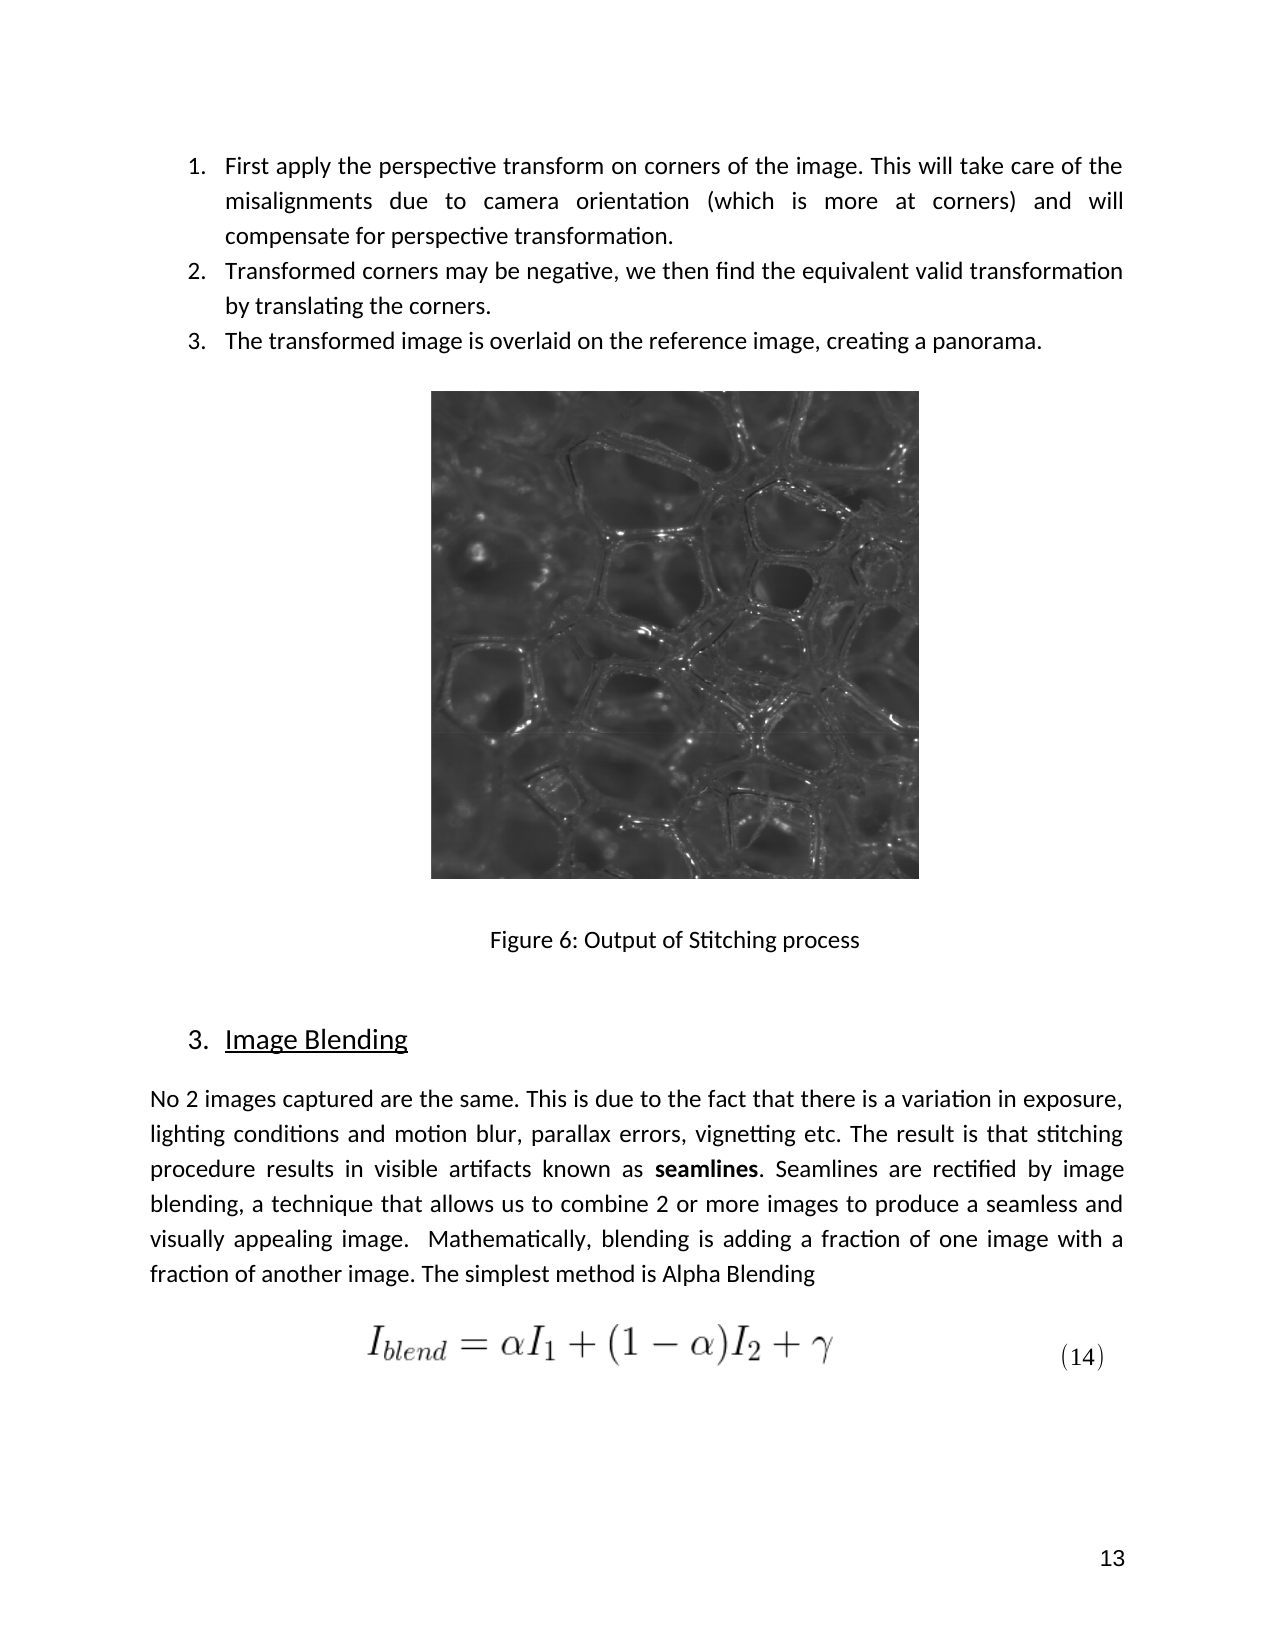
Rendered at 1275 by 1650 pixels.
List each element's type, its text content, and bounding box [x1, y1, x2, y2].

picture [431, 391, 919, 879]
list The transformed image is overlaid on the reference image, creating a panorama. [187, 325, 1125, 356]
table_header [1050, 1314, 1125, 1401]
list First apply the perspective transform on corners of the image. This will take care of the misalignments due to camera orientation (which is more at corners) and will compensate for perspective transformation. [187, 150, 1125, 251]
table_cell Figure 6: Output of Stitching process [225, 914, 1125, 965]
table_header [150, 1314, 1050, 1401]
table_header [225, 381, 1125, 914]
list Transformed corners may be negative, we then find the equivalent valid transformation by translating the corners. [187, 255, 1125, 321]
list Image Blending [187, 1021, 1125, 1057]
text No 2 images captured are the same. This is due to the fact that there is a variation in exposure, lighting conditions and motion blur, parallax errors, vignetting etc. The result is that stitching procedure results in visible artifacts known as seamlines. Seamlines are rectified by image blending, a technique that allows us to combine 2 or more images to produce a seamless and visually appealing image. Mathematically, blending is adding a fraction of one image with a fraction of another image. The simplest method is Alpha Blending [150, 1083, 1125, 1288]
picture [367, 1324, 833, 1366]
